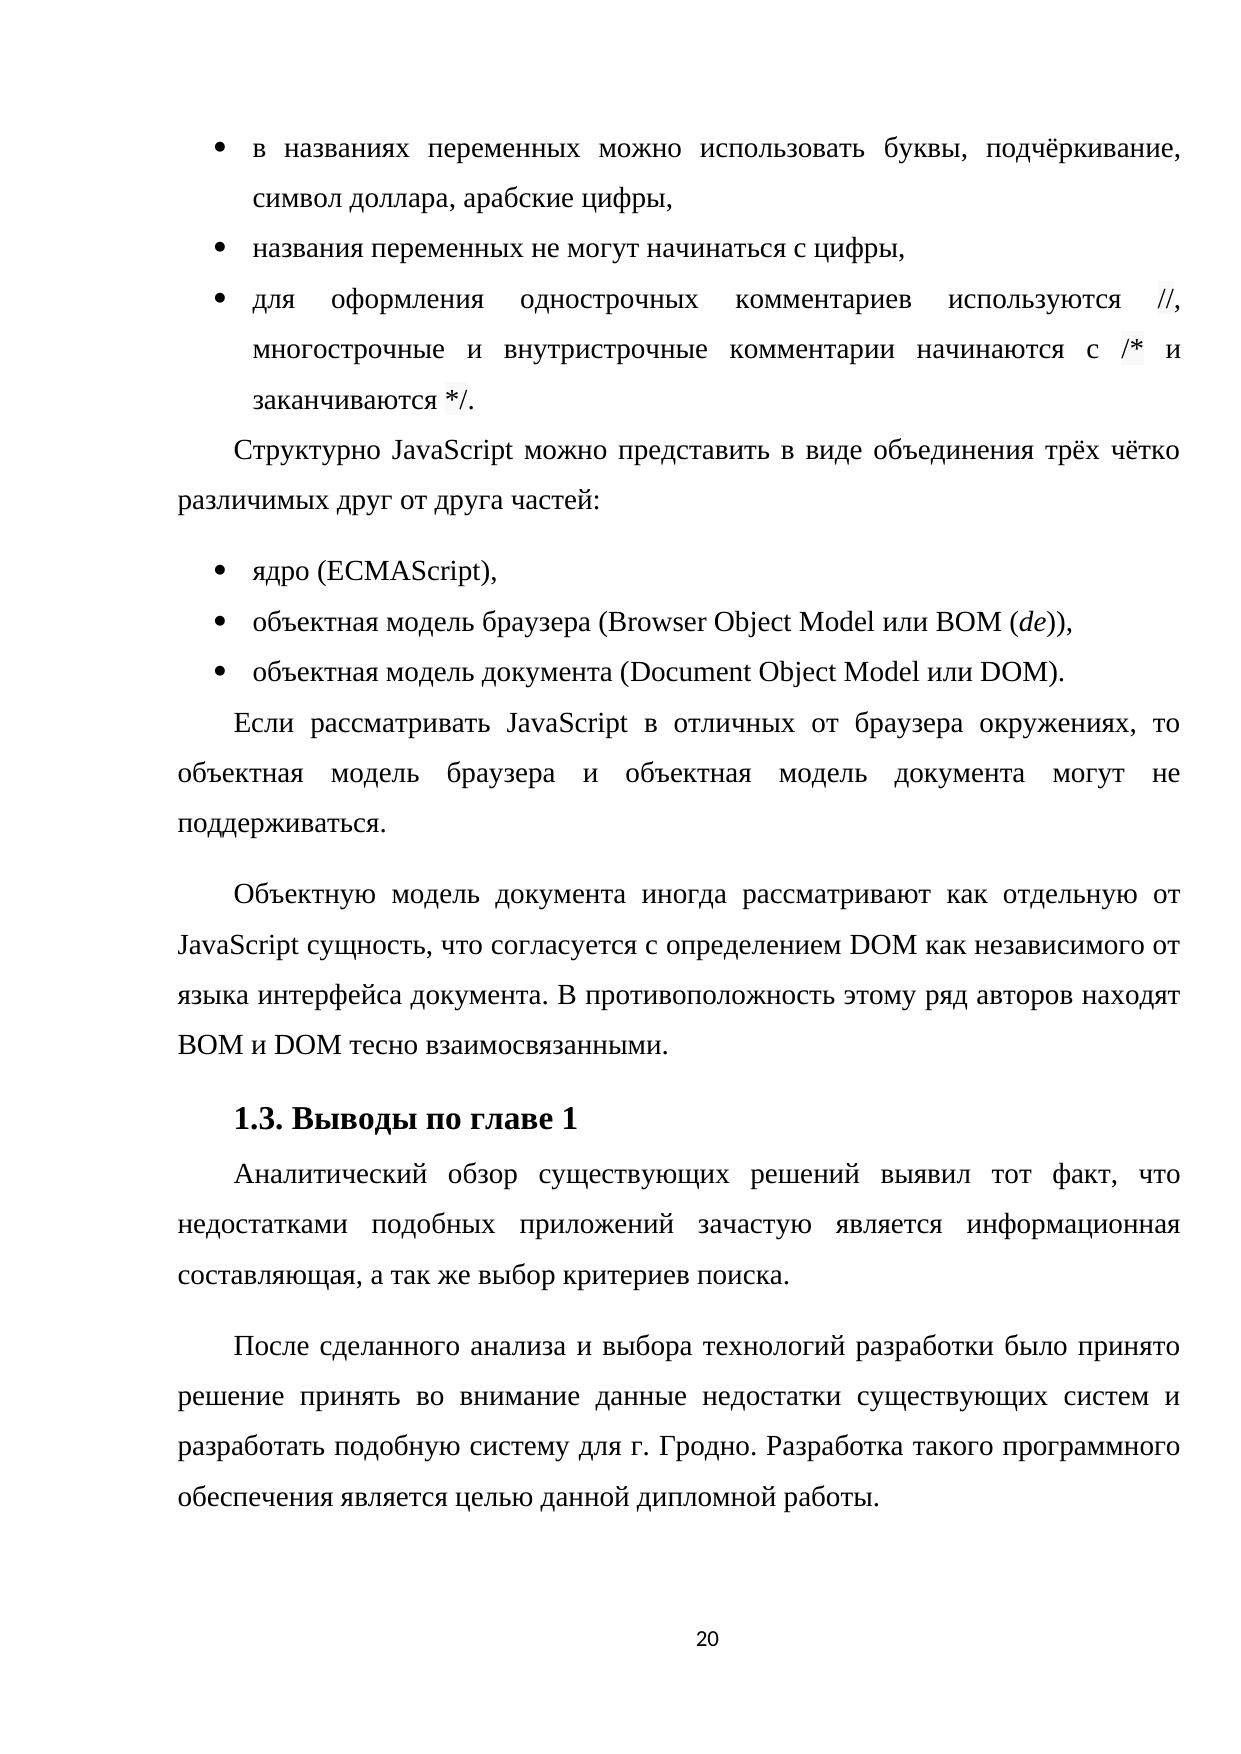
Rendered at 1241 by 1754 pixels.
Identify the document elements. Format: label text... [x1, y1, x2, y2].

text Объектную модель документа иногда рассматривают как отдельную от JavaScript сущность, что согласуется с определением DOM как независимого от языка интерфейса документа. В противоположность этому ряд авторов находят BOM и DOM тесно взаимосвязанными. [177, 877, 1181, 1061]
list ядро (ECMAScript), [215, 553, 1181, 587]
text Если рассматривать JavaScript в отличных от браузера окружениях, то объектная модель браузера и объектная модель документа могут не поддерживаться. [177, 705, 1181, 839]
list объектная модель браузера (Browser Object Model или BOM (de)), [215, 604, 1181, 638]
text После сделанного анализа и выбора технологий разработки было принято решение принять во внимание данные недостатки существующих систем и разработать подобную систему для г. Гродно. Разработка такого программного обеспечения является целью данной дипломной работы. [177, 1328, 1181, 1512]
subtitle 1.3. Выводы по главе 1 [177, 1099, 1181, 1137]
list для оформления однострочных комментариев используются //, многострочные и внутристрочные комментарии начинаются с /* и заканчиваются */. [215, 281, 1181, 415]
text Аналитический обзор существующих решений выявил тот факт, что недостатками подобных приложений зачастую является информационная составляющая, а так же выбор критериев поиска. [177, 1156, 1181, 1290]
list в названиях переменных можно использовать буквы, подчёркивание, символ доллара, арабские цифры, [215, 130, 1181, 214]
list названия переменных не могут начинаться с цифры, [215, 231, 1181, 264]
text Структурно JavaScript можно представить в виде объединения трёх чётко различимых друг от друга частей: [177, 432, 1181, 516]
list объектная модель документа (Document Object Model или DOM). [215, 654, 1181, 688]
